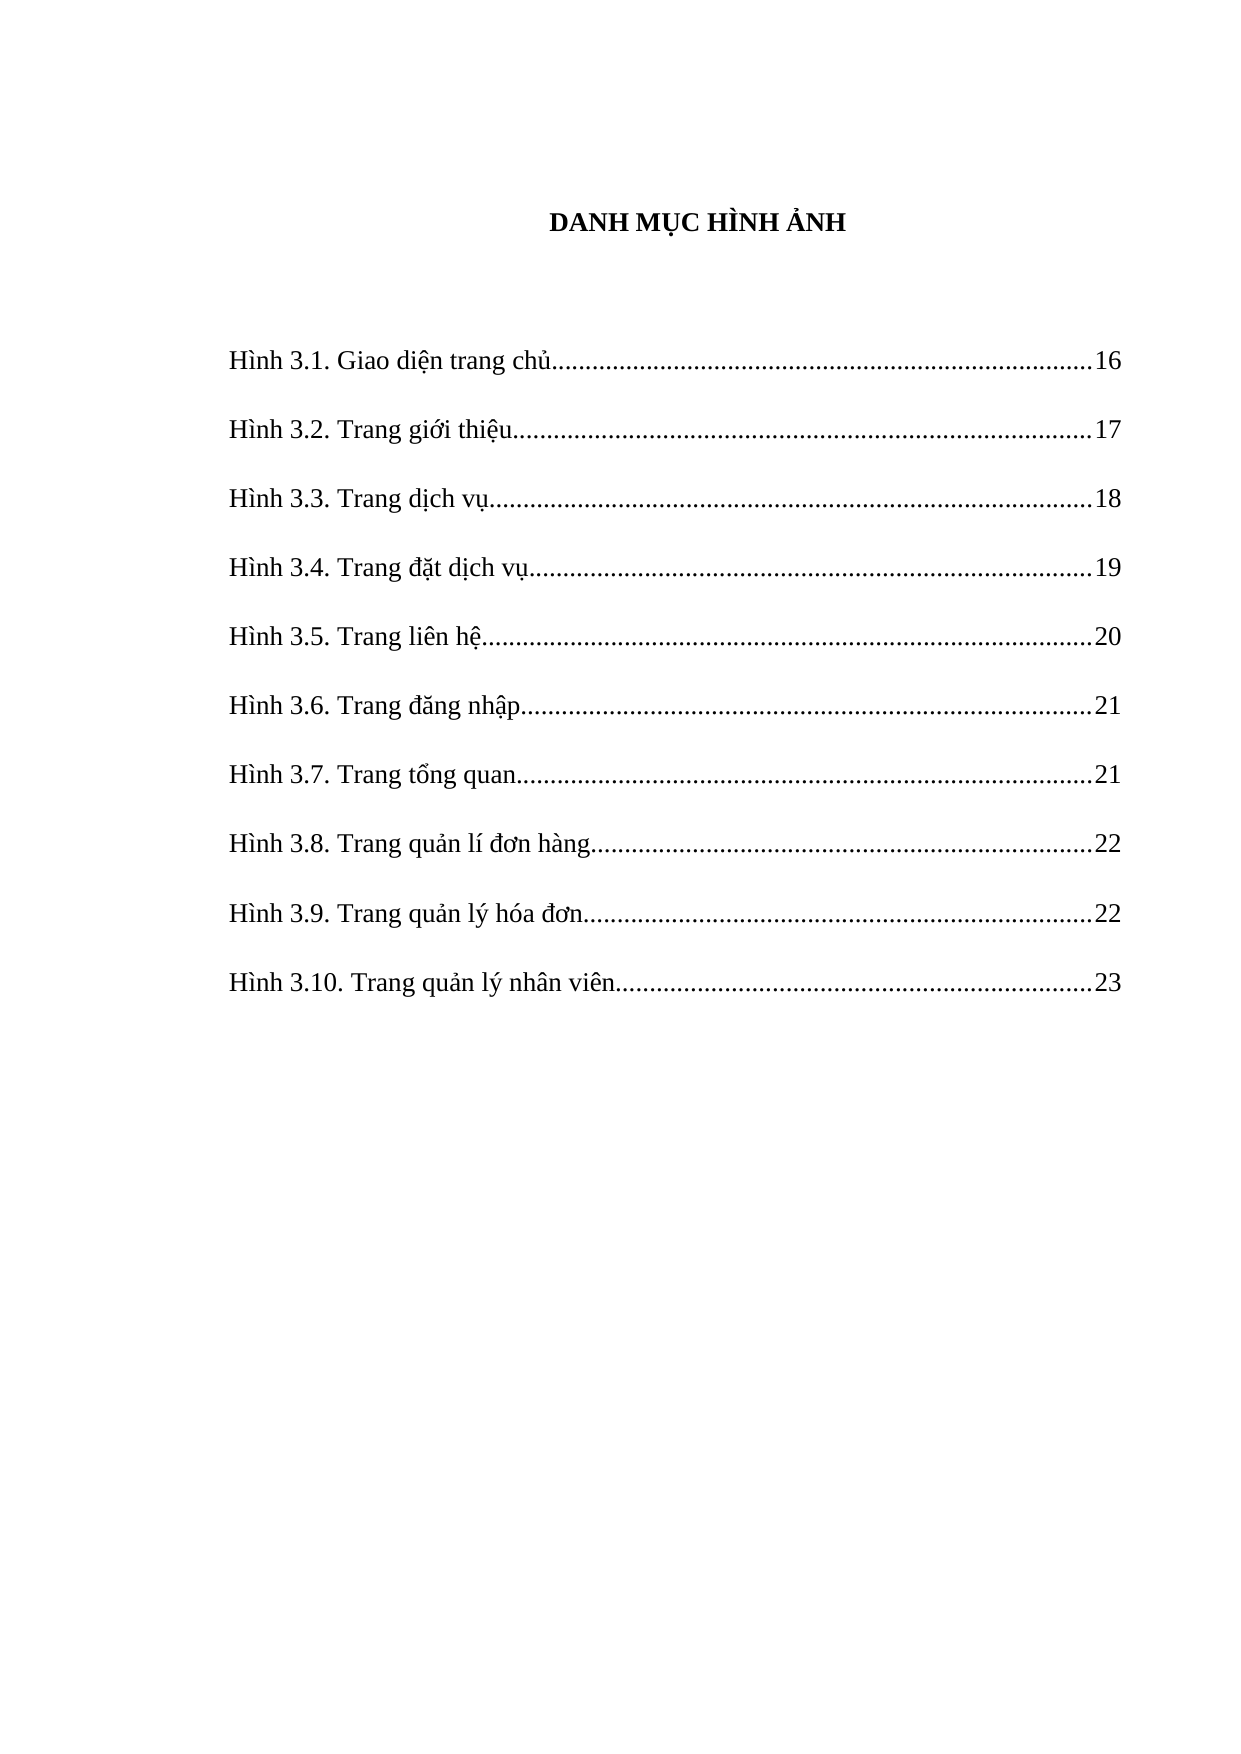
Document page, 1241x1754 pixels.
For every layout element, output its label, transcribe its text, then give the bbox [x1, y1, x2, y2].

text Hình 3.6. Trang đăng nhập 21 [229, 689, 1122, 721]
text Hình 3.7. Trang tổng quan 21 [229, 758, 1122, 790]
text Hình 3.2. Trang giới thiệu 17 [229, 413, 1122, 444]
text Hình 3.10. Trang quản lý nhân viên 23 [229, 966, 1122, 997]
text DANH MỤC HÌNH ẢNH [273, 206, 1122, 237]
text Hình 3.9. Trang quản lý hóa đơn 22 [229, 897, 1122, 928]
text Hình 3.5. Trang liên hệ 20 [229, 620, 1122, 652]
text Hình 3.4. Trang đặt dịch vụ 19 [229, 551, 1122, 582]
text Hình 3.3. Trang dịch vụ 18 [229, 482, 1122, 513]
text Hình 3.1. Giao diện trang chủ 16 [229, 344, 1122, 375]
text Hình 3.8. Trang quản lí đơn hàng 22 [229, 828, 1122, 859]
